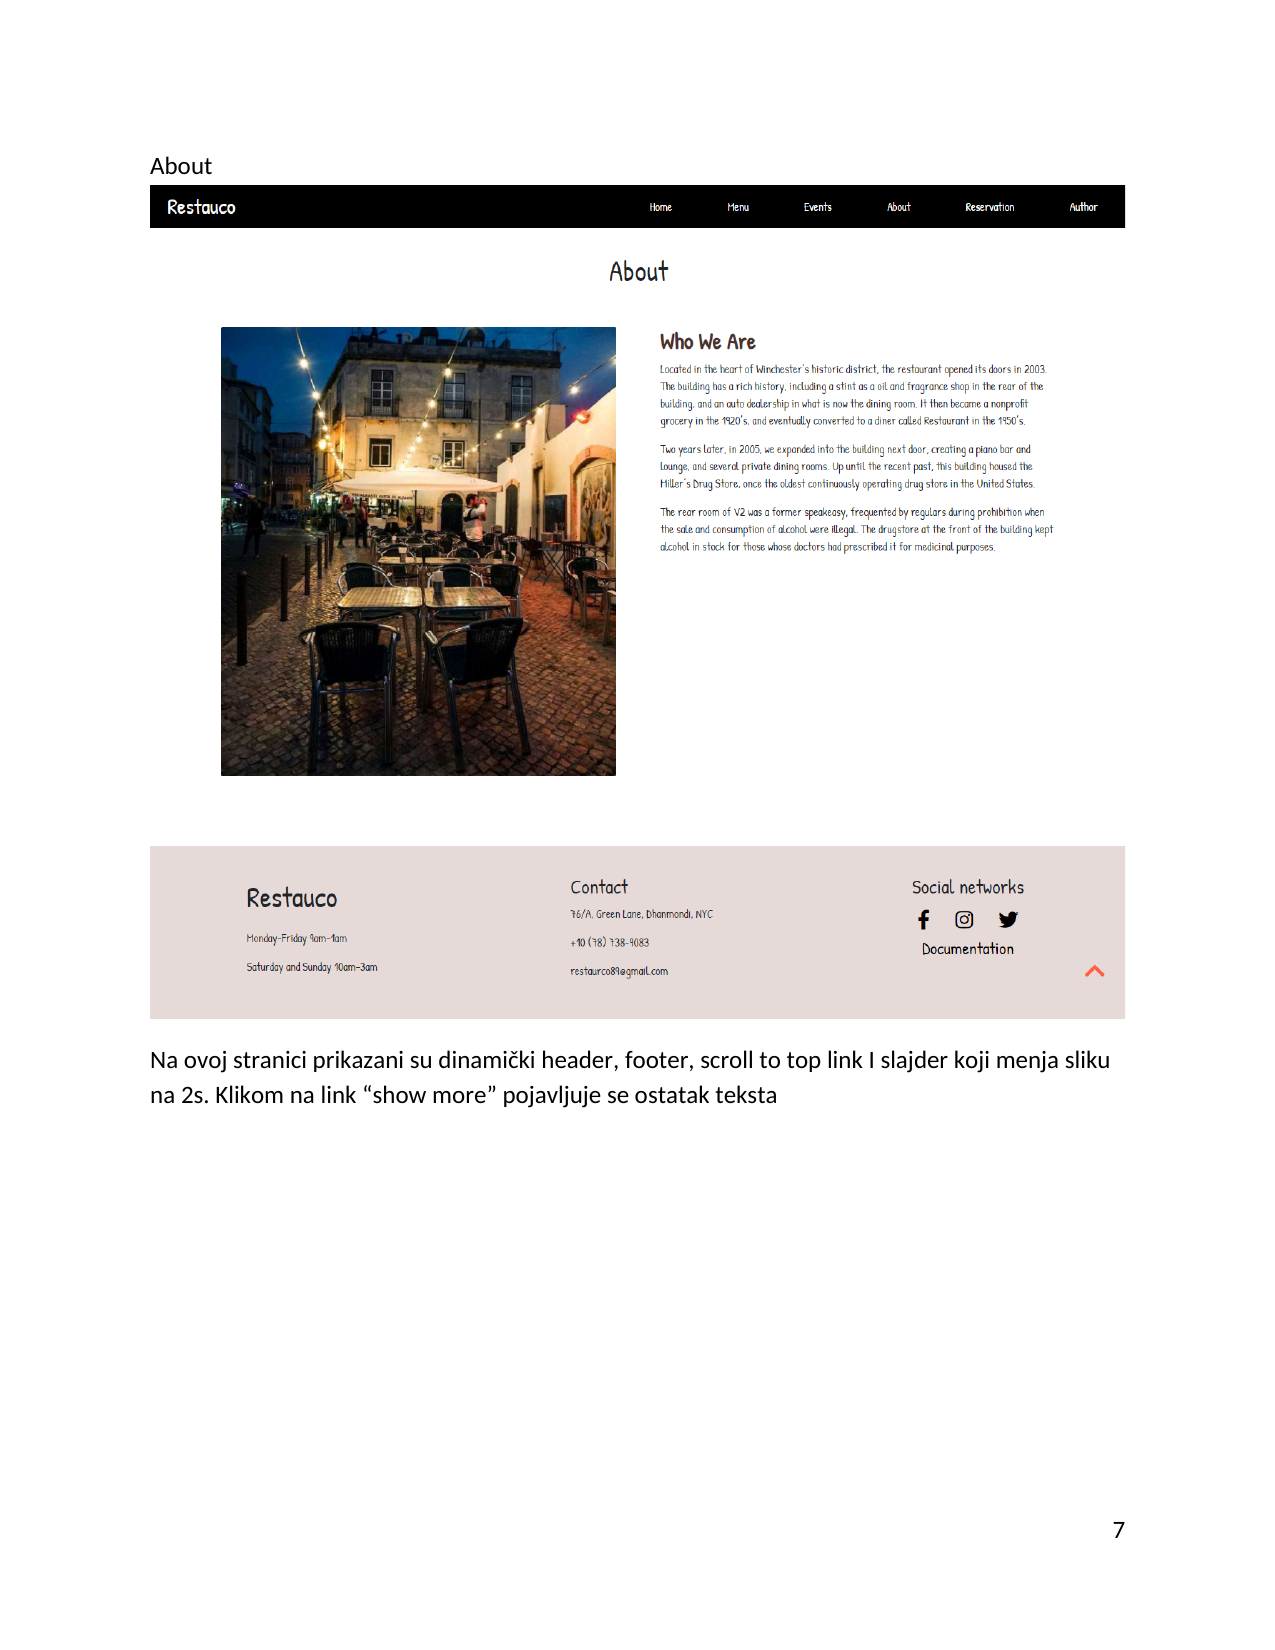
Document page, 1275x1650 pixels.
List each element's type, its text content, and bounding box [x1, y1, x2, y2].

text Na ovoj stranici prikazani su dinamički header, footer, scroll to top link I slajder koji menja sliku na 2s. Klikom na link “show more” pojavljuje se ostatak teksta [150, 1044, 1125, 1109]
picture [150, 185, 1125, 1019]
subtitle About [150, 150, 1125, 181]
